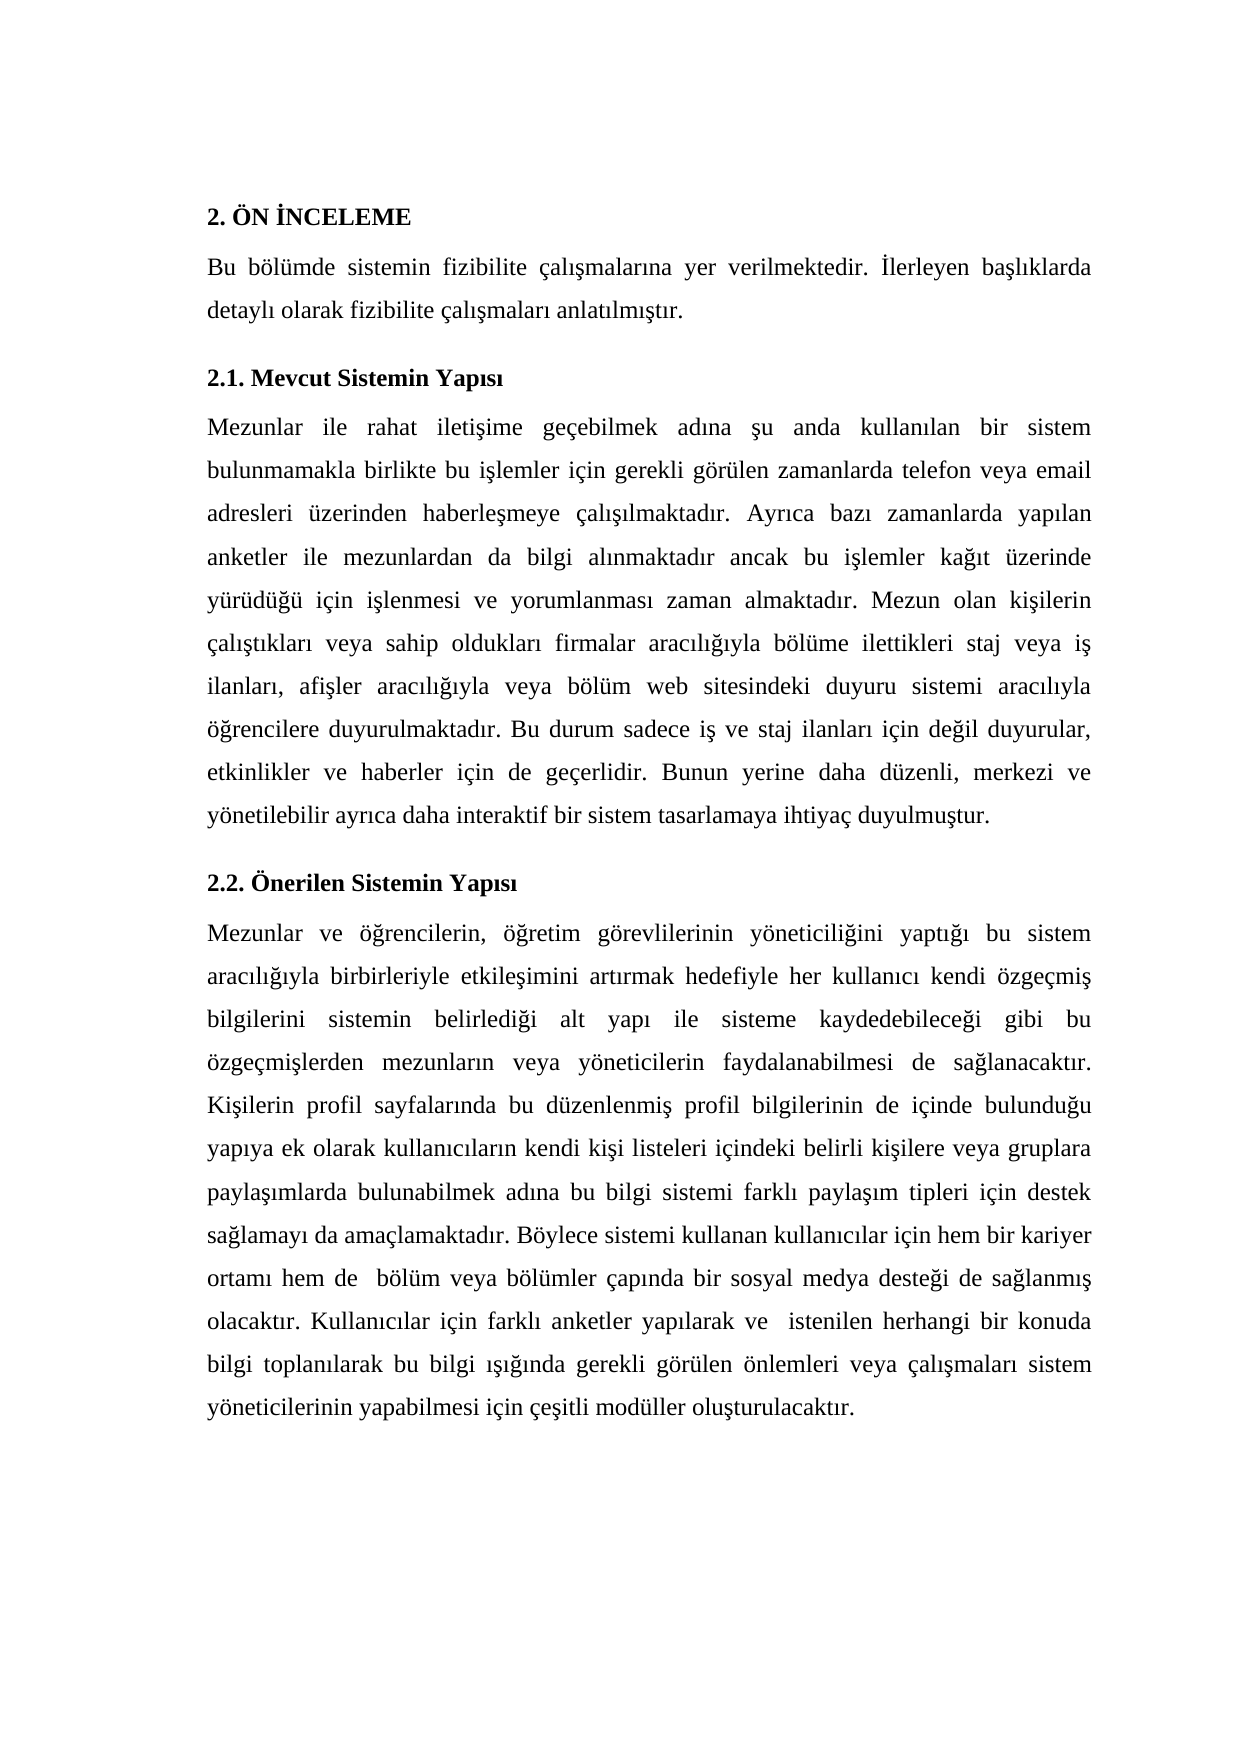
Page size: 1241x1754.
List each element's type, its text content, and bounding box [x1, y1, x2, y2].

text Mezunlar ve öğrencilerin, öğretim görevlilerinin yöneticiliğini yaptığı bu sistem aracılığıyla birbirleriyle etkileşimini artırmak hedefiyle her kullanıcı kendi özgeçmiş bilgilerini sistemin belirlediği alt yapı ile sisteme kaydedebileceği gibi bu özgeçmişlerden mezunların veya yöneticilerin faydalanabilmesi de sağlanacaktır. Kişilerin profil sayfalarında bu düzenlenmiş profil bilgilerinin de içinde bulunduğu yapıya ek olarak kullanıcıların kendi kişi listeleri içindeki belirli kişilere veya gruplara paylaşımlarda bulunabilmek adına bu bilgi sistemi farklı paylaşım tipleri için destek sağlamayı da amaçlamaktadır. Böylece sistemi kullanan kullanıcılar için hem bir kariyer ortamı hem de bölüm veya bölümler çapında bir sosyal medya desteği de sağlanmış olacaktır. Kullanıcılar için farklı anketler yapılarak ve istenilen herhangi bir konuda bilgi toplanılarak bu bilgi ışığında gerekli görülen önlemleri veya çalışmaları sistem yöneticilerinin yapabilmesi için çeşitli modüller oluşturulacaktır. [207, 918, 1092, 1421]
subtitle Önerilen Sistemin Yapısı [207, 868, 1092, 897]
subtitle ÖN İNCELEME [207, 202, 1092, 231]
text Bu bölümde sistemin fizibilite çalışmalarına yer verilmektedir. İlerleyen başlıklarda detaylı olarak fizibilite çalışmaları anlatılmıştır. [207, 252, 1092, 323]
subtitle Mevcut Sistemin Yapısı [207, 363, 1092, 392]
text Mezunlar ile rahat iletişime geçebilmek adına şu anda kullanılan bir sistem bulunmamakla birlikte bu işlemler için gerekli görülen zamanlarda telefon veya email adresleri üzerinden haberleşmeye çalışılmaktadır. Ayrıca bazı zamanlarda yapılan anketler ile mezunlardan da bilgi alınmaktadır ancak bu işlemler kağıt üzerinde yürüdüğü için işlenmesi ve yorumlanması zaman almaktadır. Mezun olan kişilerin çalıştıkları veya sahip oldukları firmalar aracılığıyla bölüme ilettikleri staj veya iş ilanları, afişler aracılığıyla veya bölüm web sitesindeki duyuru sistemi aracılıyla öğrencilere duyurulmaktadır. Bu durum sadece iş ve staj ilanları için değil duyurular, etkinlikler ve haberler için de geçerlidir. Bunun yerine daha düzenli, merkezi ve yönetilebilir ayrıca daha interaktif bir sistem tasarlamaya ihtiyaç duyulmuştur. [207, 412, 1092, 829]
